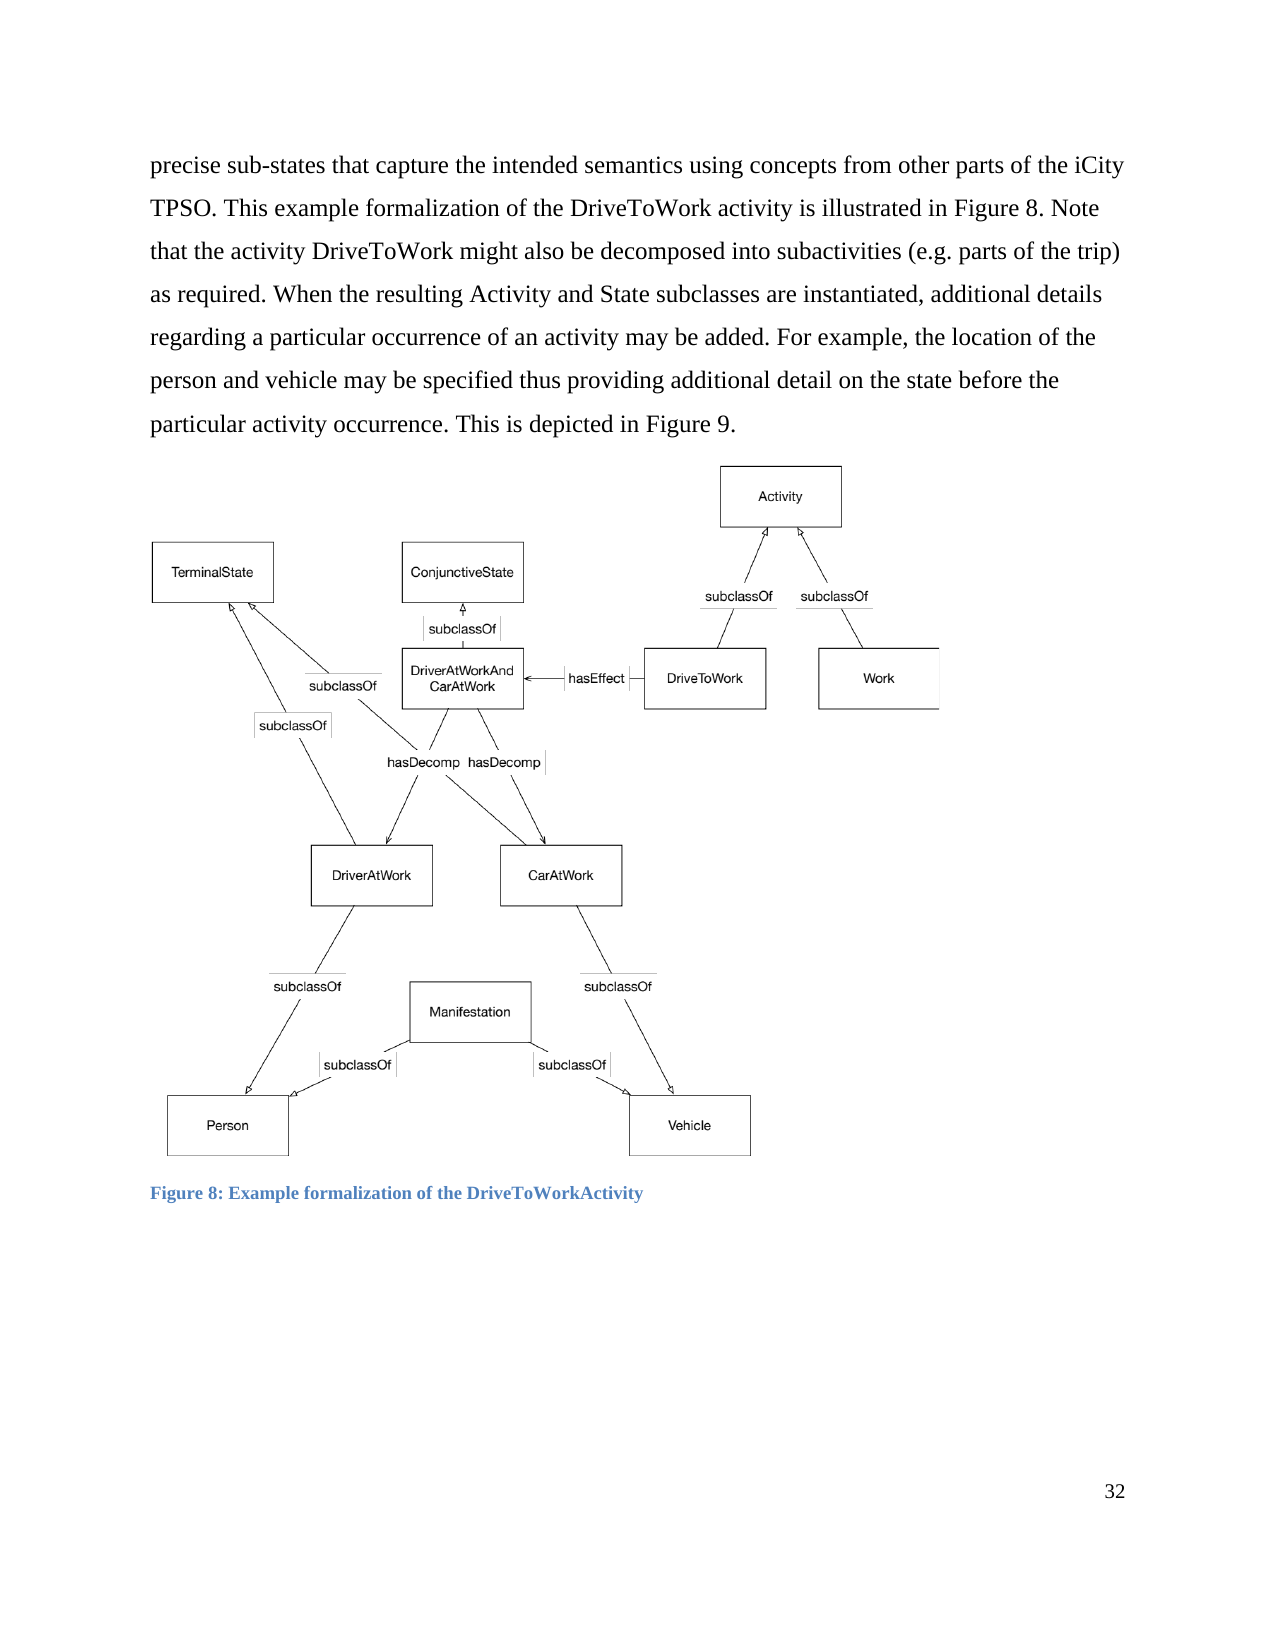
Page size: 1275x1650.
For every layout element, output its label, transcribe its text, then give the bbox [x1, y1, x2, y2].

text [150, 150, 1125, 437]
